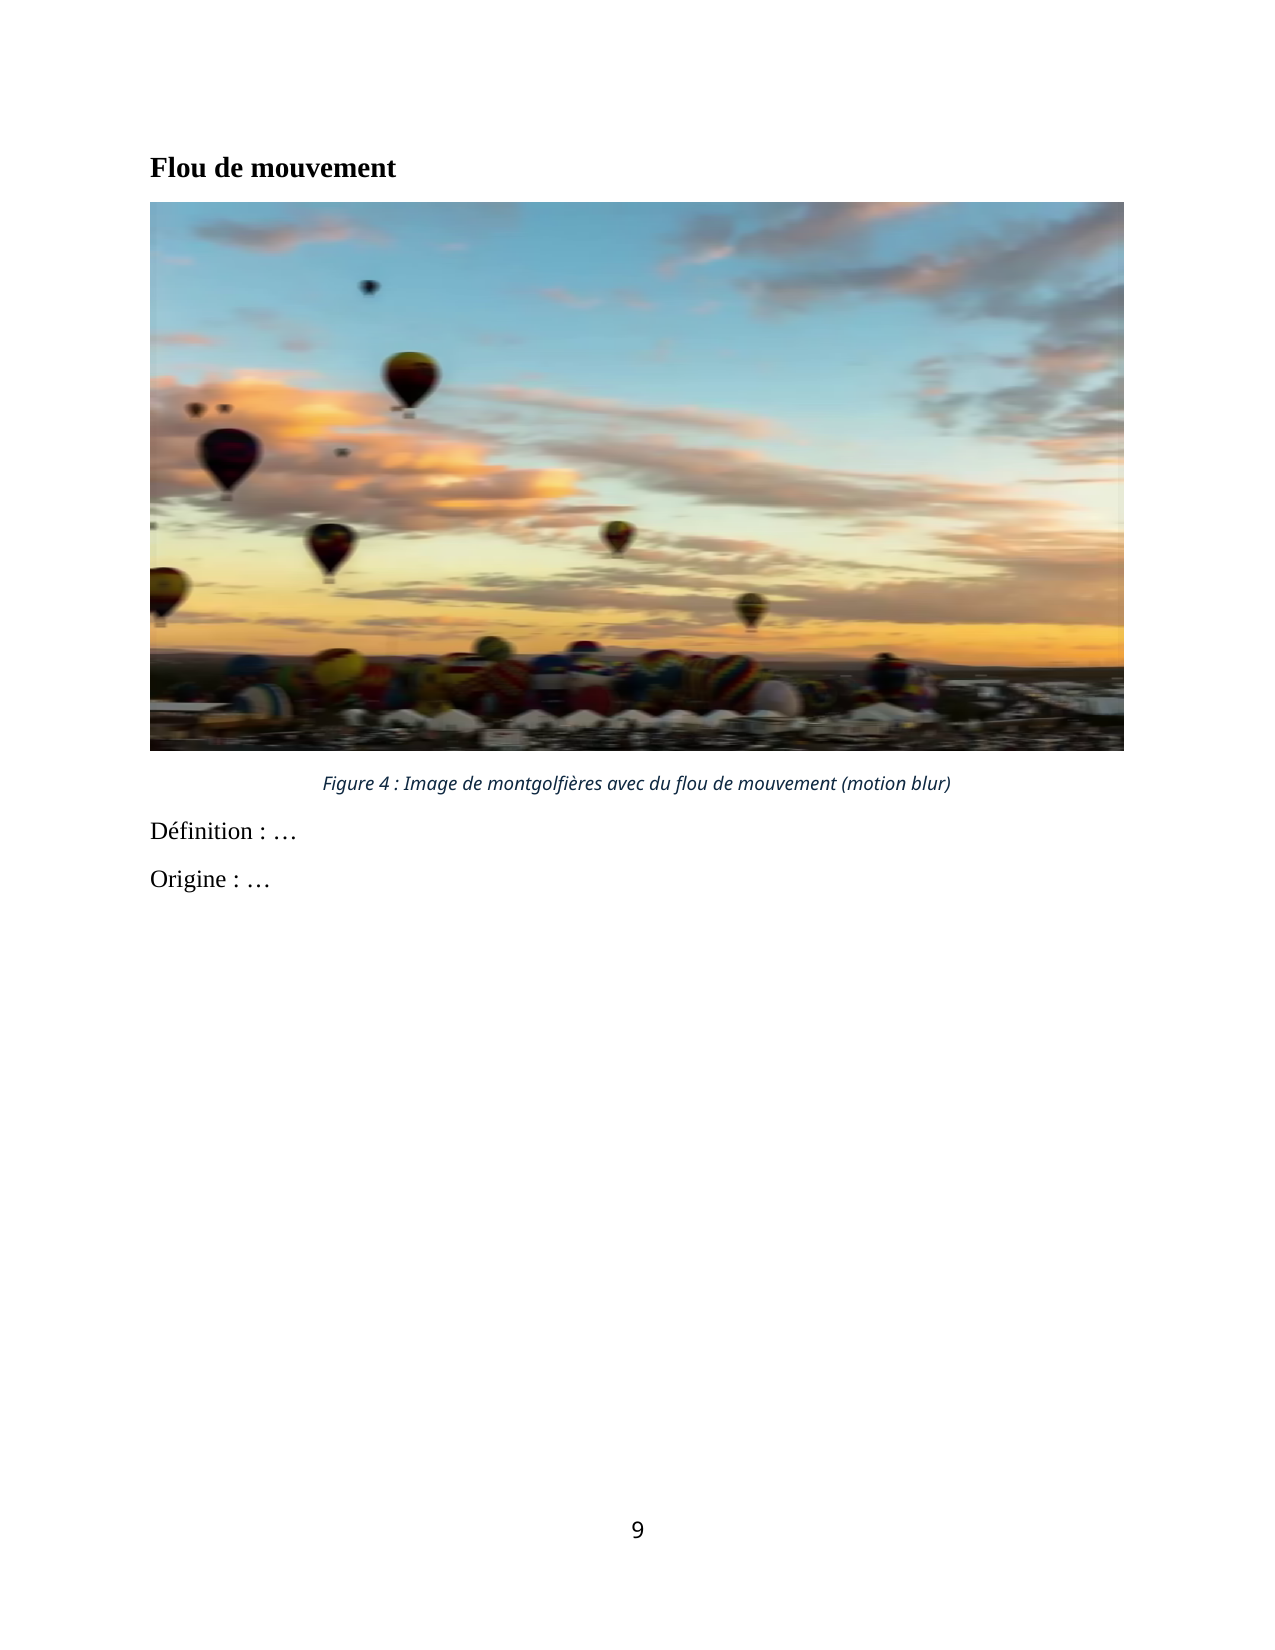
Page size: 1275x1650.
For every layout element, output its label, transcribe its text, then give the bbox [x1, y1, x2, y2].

text Origine : … [150, 864, 1125, 893]
picture [150, 202, 1124, 751]
text Flou de mouvement [150, 150, 1125, 183]
text Définition : … [150, 816, 1125, 845]
